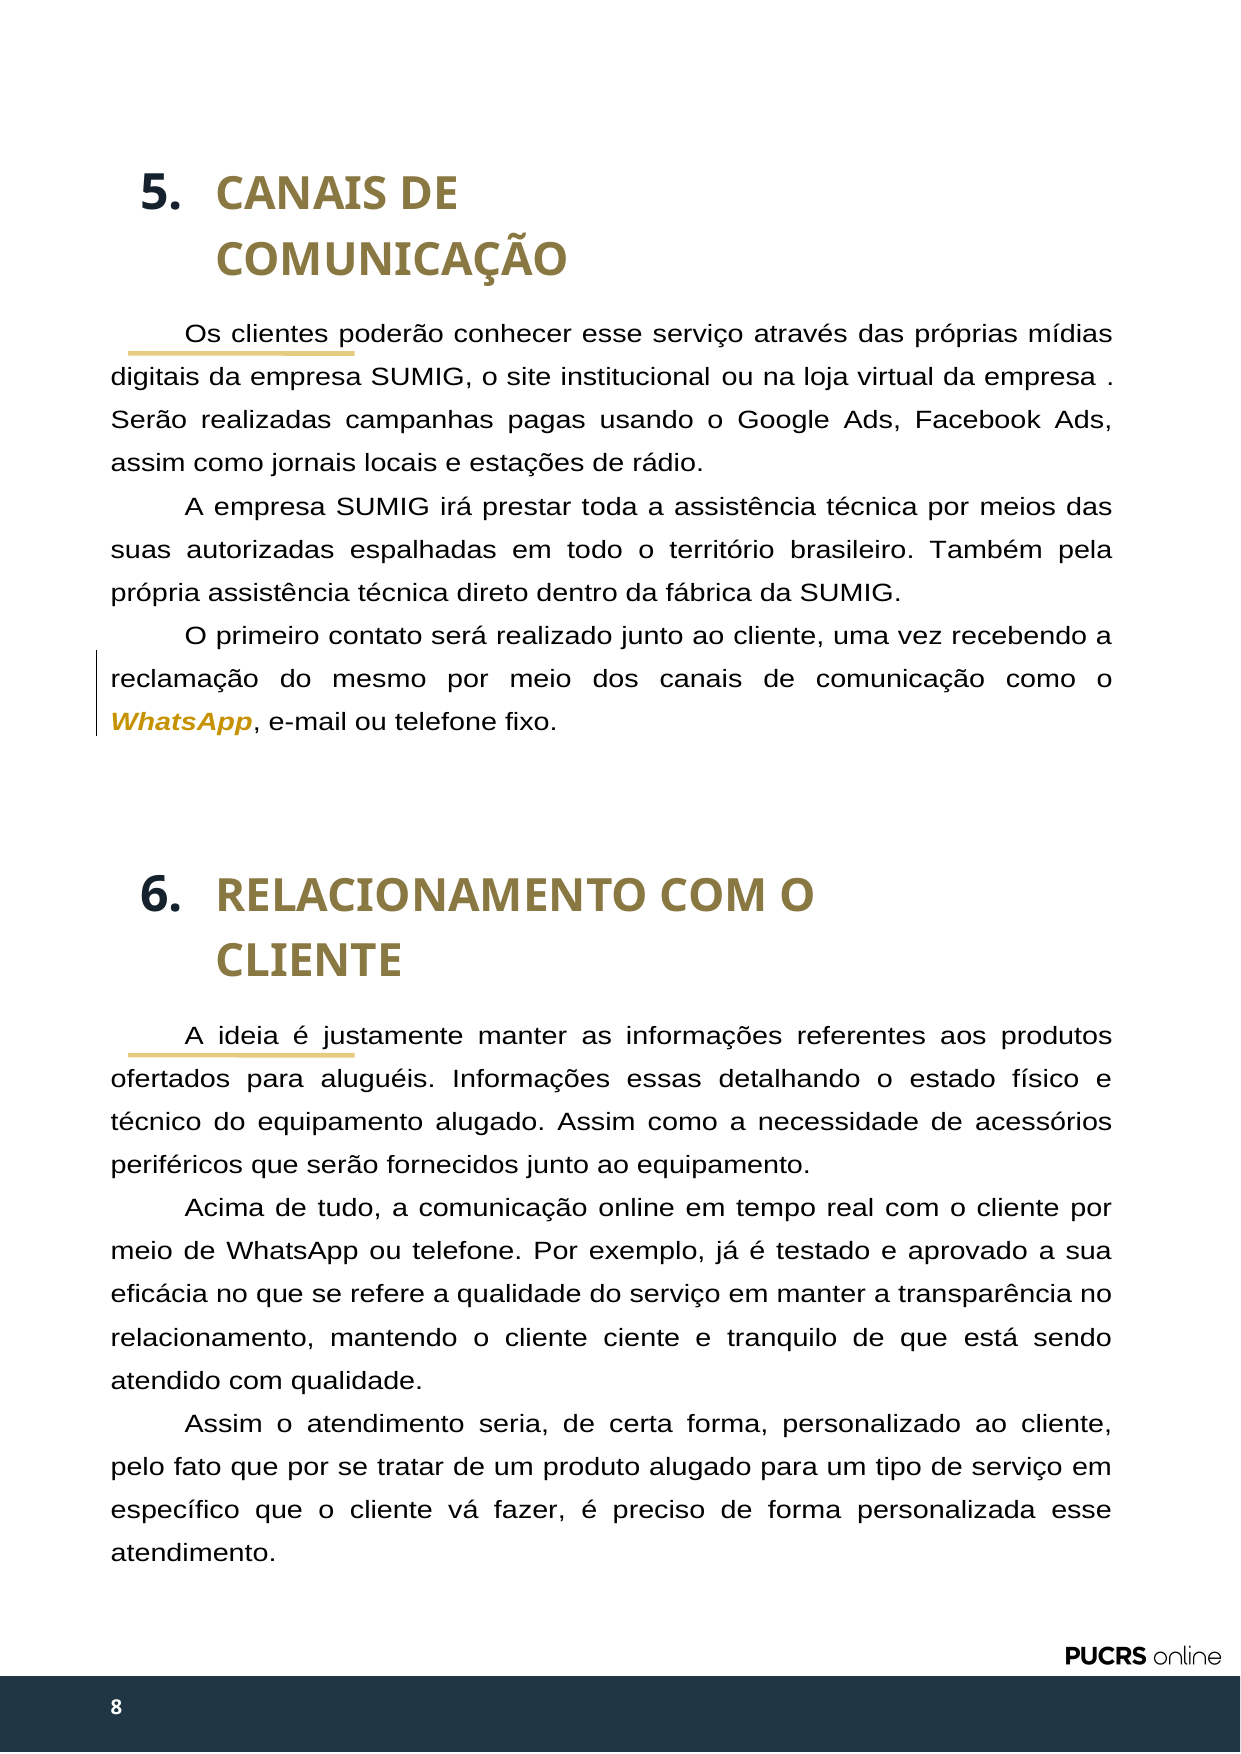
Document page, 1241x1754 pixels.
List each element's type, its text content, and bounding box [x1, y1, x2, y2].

text Os clientes poderão conhecer esse serviço através das próprias mídias digitais da empresa SUMIG, o site institucional ou na loja virtual da empresa . Serão realizadas campanhas pagas usando o Google Ads, Facebook Ads, assim como jornais locais e estações de rádio. [110, 319, 1114, 477]
text A empresa SUMIG irá prestar toda a assistência técnica por meios das suas autorizadas espalhadas em todo o território brasileiro. Também pela própria assistência técnica direto dentro da fábrica da SUMIG. [110, 491, 1114, 606]
text O primeiro contato será realizado junto ao cliente, uma vez recebendo a reclamação do mesmo por meio dos canais de comunicação como o WhatsApp, e-mail ou telefone fixo. [110, 621, 1114, 736]
subtitle CANAIS DE COMUNICAÇÃO [140, 156, 819, 288]
subtitle RELACIONAMENTO COM O CLIENTE [140, 858, 819, 990]
text A ideia é justamente manter as informações referentes aos produtos ofertados para aluguéis. Informações essas detalhando o estado físico e técnico do equipamento alugado. Assim como a necessidade de acessórios periféricos que serão fornecidos junto ao equipamento. [110, 1021, 1114, 1179]
picture [1064, 1645, 1222, 1667]
text Assim o atendimento seria, de certa forma, personalizado ao cliente, pelo fato que por se tratar de um produto alugado para um tipo de serviço em específico que o cliente vá fazer, é preciso de forma personalizada esse atendimento. [110, 1409, 1114, 1567]
text Acima de tudo, a comunicação online em tempo real com o cliente por meio de WhatsApp ou telefone. Por exemplo, já é testado e aprovado a sua eficácia no que se refere a qualidade do serviço em manter a transparência no relacionamento, mantendo o cliente ciente e tranquilo de que está sendo atendido com qualidade. [110, 1193, 1114, 1394]
